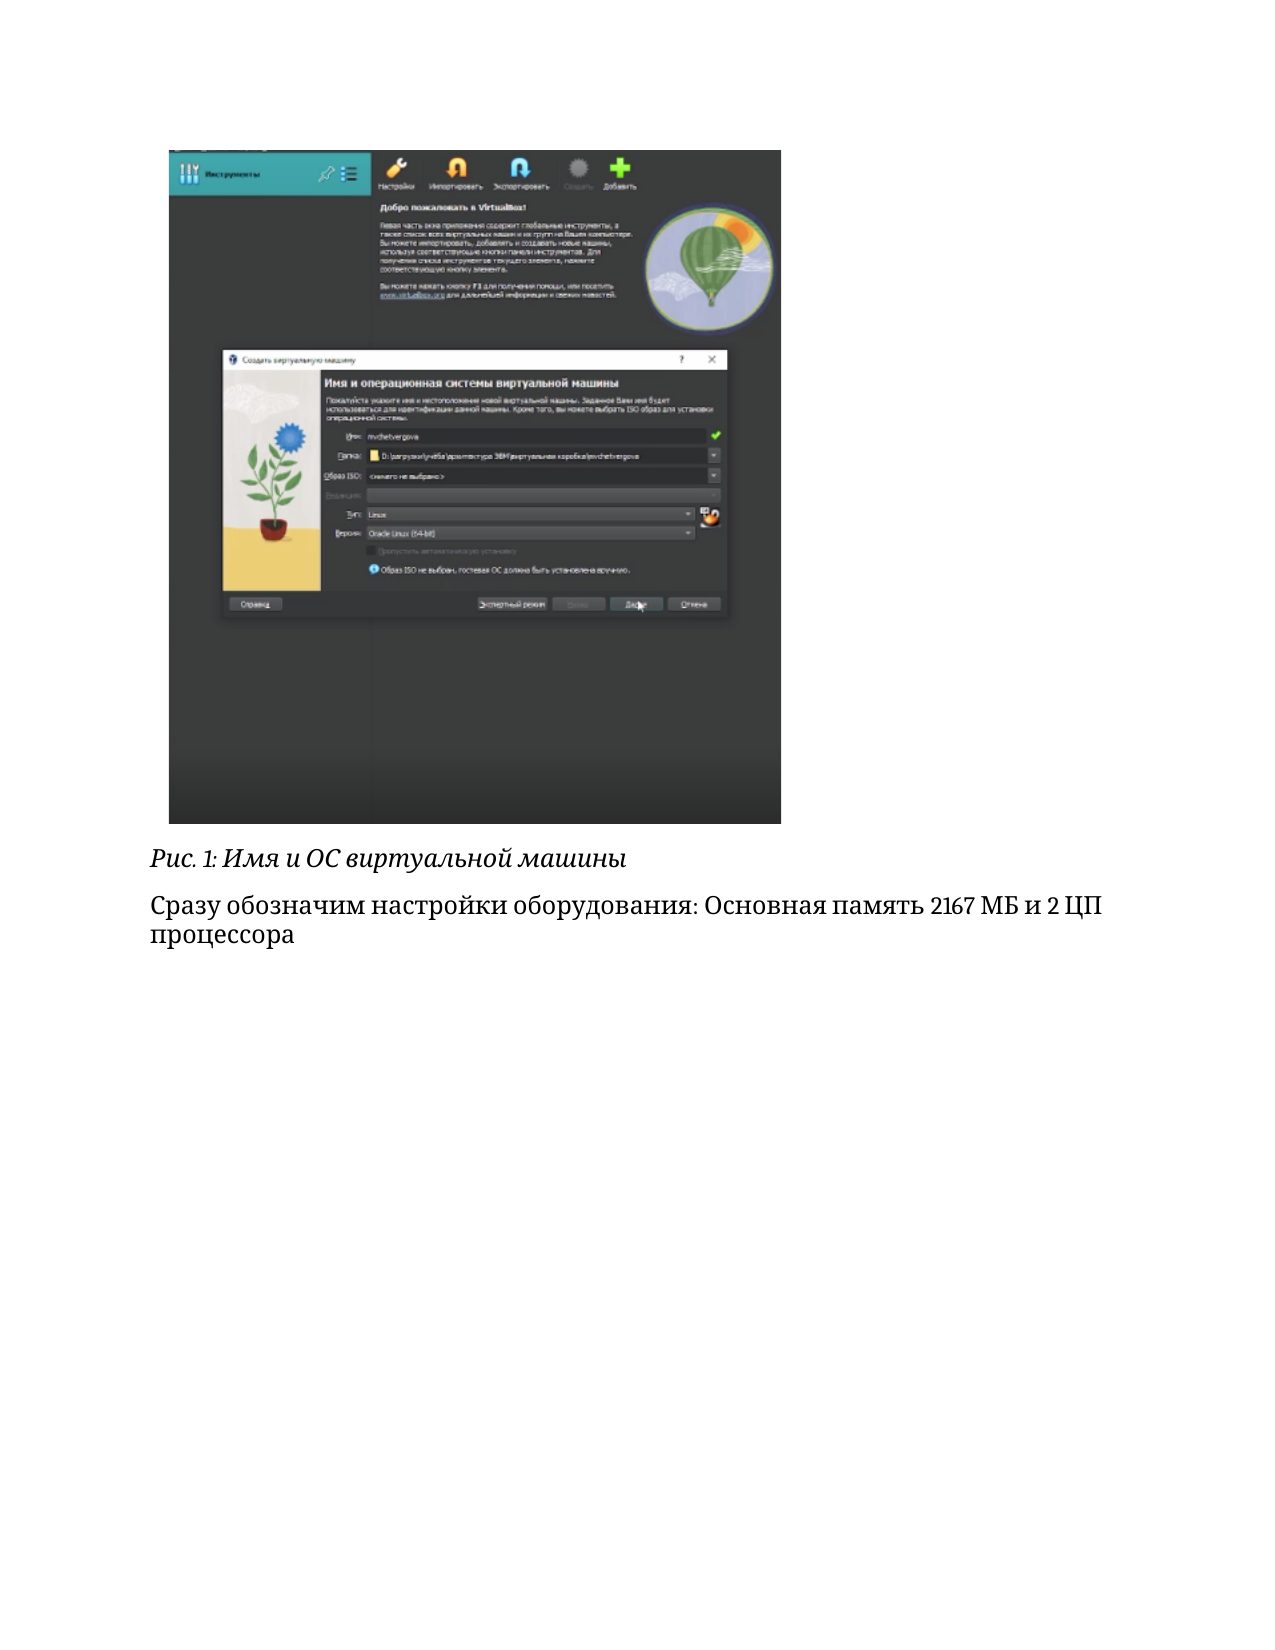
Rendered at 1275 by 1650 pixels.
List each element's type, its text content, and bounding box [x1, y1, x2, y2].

picture [168, 150, 782, 824]
text Рис. 1: Имя и ОС виртуальной машины [150, 844, 1125, 873]
text Сразу обозначим настройки оборудования: Основная память 2167 МБ и 2 ЦП процессора [150, 892, 1125, 949]
